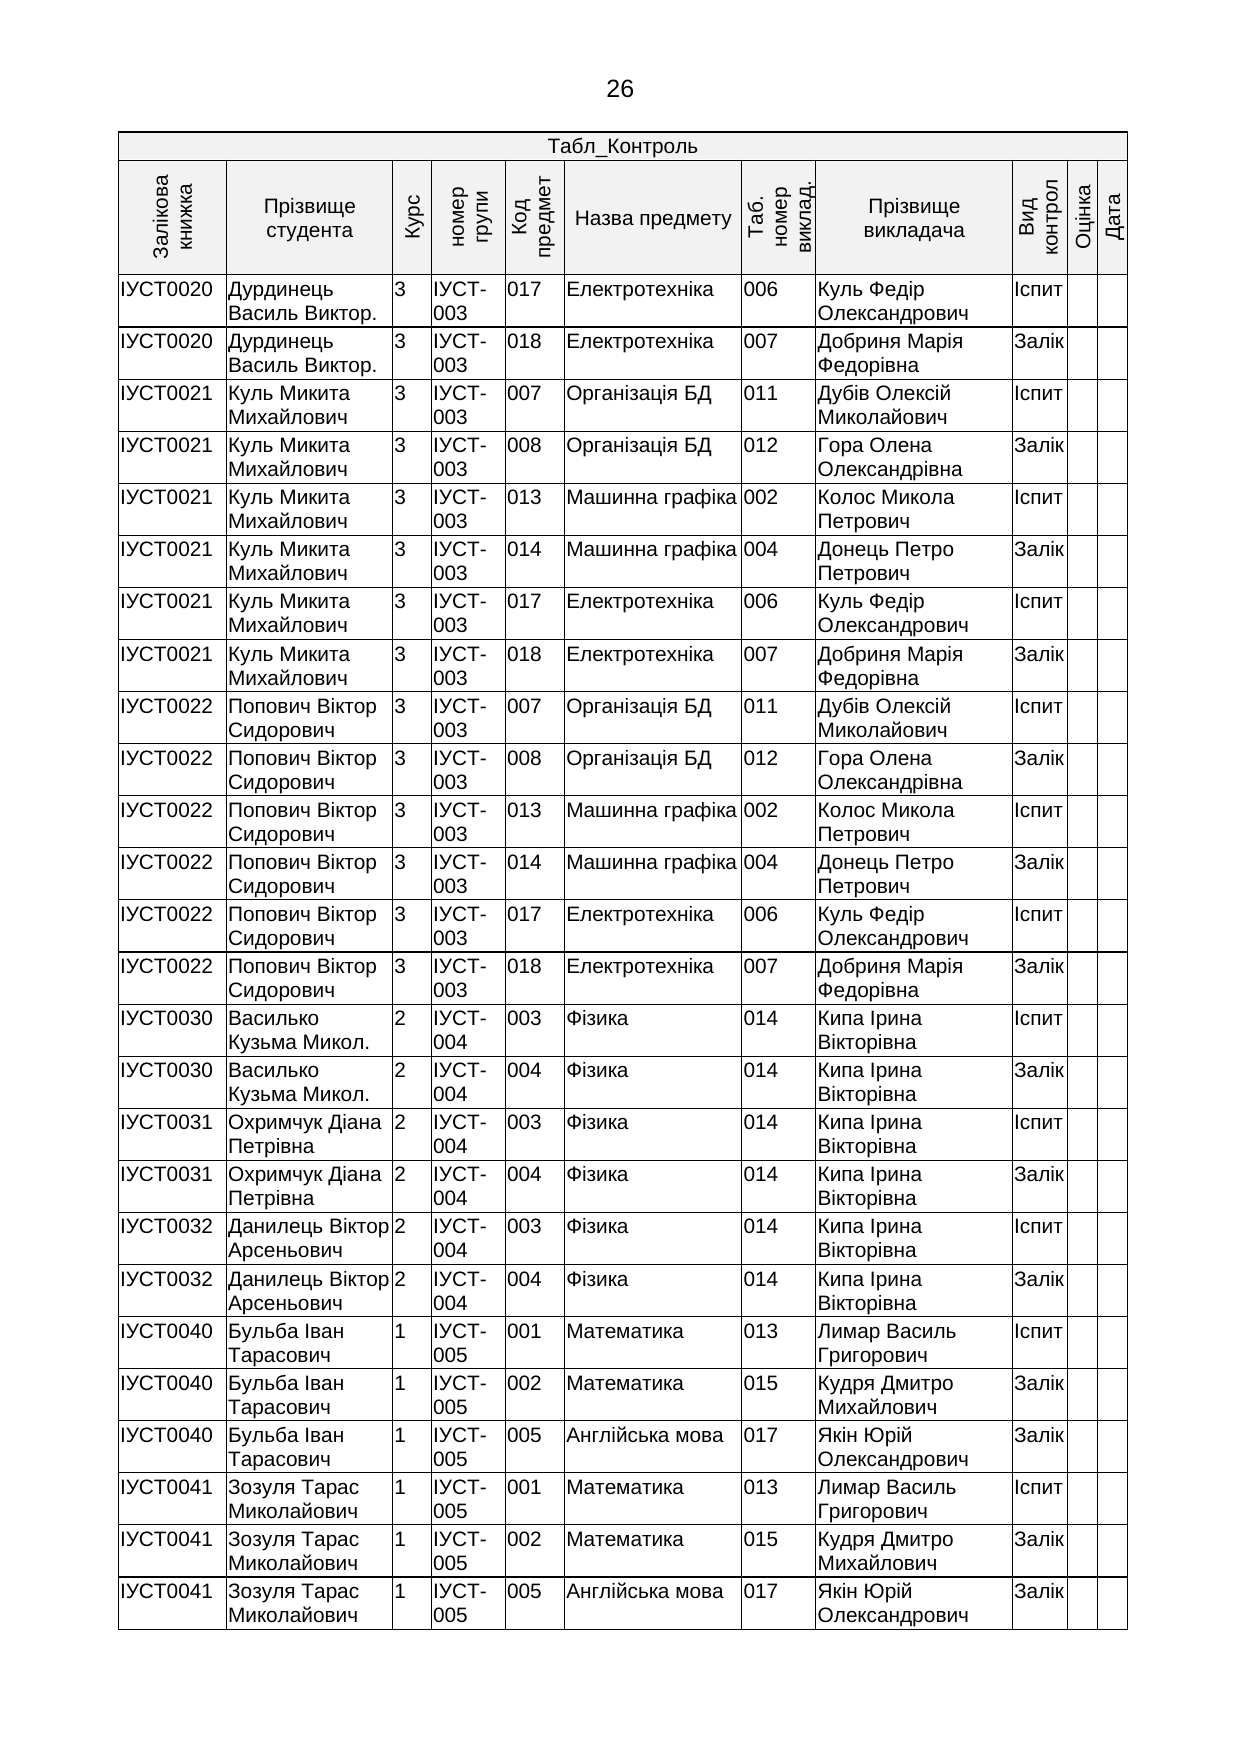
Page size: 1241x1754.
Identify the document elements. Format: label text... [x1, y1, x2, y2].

table_cell ІУСТ-003 [432, 796, 505, 847]
table_cell ІУСТ-004 [432, 1057, 505, 1108]
table_cell Данилець Віктор Арсеньович [227, 1213, 392, 1264]
table_cell Математика [565, 1473, 741, 1524]
table_cell Електротехніка [565, 328, 741, 378]
table_cell Дубів Олексій Миколайович [816, 380, 1012, 431]
table_cell ІУСТ-004 [432, 1109, 505, 1160]
table_cell 004 [506, 1161, 564, 1212]
table_cell [1098, 536, 1127, 587]
table_cell 013 [506, 796, 564, 847]
table_cell [1098, 1109, 1127, 1160]
table_cell [1098, 1525, 1127, 1576]
table_cell 3 [393, 588, 431, 639]
table_cell Організація БД [565, 744, 741, 795]
table_cell Електротехніка [565, 640, 741, 691]
table_cell Організація БД [565, 380, 741, 431]
table_cell 3 [393, 275, 431, 326]
table_cell Фізика [565, 1005, 741, 1056]
table_cell ІУСТ-004 [432, 1005, 505, 1056]
table_cell ІУСТ0022 [119, 900, 226, 951]
table_cell [1068, 1317, 1097, 1368]
table_cell [1098, 1213, 1127, 1264]
table_cell 006 [742, 275, 815, 326]
table_cell Донець Петро Петрович [816, 848, 1012, 899]
table_cell ІУСТ-003 [432, 640, 505, 691]
table_cell 007 [506, 692, 564, 743]
table_cell Іспит [1013, 484, 1067, 535]
table_cell 3 [393, 484, 431, 535]
table_cell Данилець Віктор Арсеньович [227, 1265, 392, 1316]
table_cell Залік [1013, 1369, 1067, 1420]
table_cell 2 [393, 1161, 431, 1212]
table_cell [1068, 692, 1097, 743]
table_cell Іспит [1013, 588, 1067, 639]
table_cell 005 [506, 1421, 564, 1472]
table_cell 1 [393, 1317, 431, 1368]
table_cell [1068, 1578, 1097, 1628]
table_cell Бульба Іван Тарасович [227, 1317, 392, 1368]
table_cell Код предмету [506, 161, 564, 274]
table_cell Англійська мова [565, 1578, 741, 1628]
table_cell Бульба Іван Тарасович [227, 1369, 392, 1420]
table_cell Кипа Ірина Вікторівна [816, 1265, 1012, 1316]
table_cell 014 [742, 1109, 815, 1160]
table_cell Куль Федір Олександрович [816, 275, 1012, 326]
table_cell 014 [506, 848, 564, 899]
table_cell [1098, 692, 1127, 743]
table_cell Колос Микола Петрович [816, 484, 1012, 535]
table_cell Залік [1013, 744, 1067, 795]
table_cell [1098, 744, 1127, 795]
table_cell [1098, 275, 1127, 326]
table_cell 003 [506, 1005, 564, 1056]
table_cell 1 [393, 1525, 431, 1576]
table_cell 1 [393, 1473, 431, 1524]
table_cell [1068, 796, 1097, 847]
table_cell ІУСТ0021 [119, 588, 226, 639]
table_cell ІУСТ-003 [432, 484, 505, 535]
table_cell 017 [506, 900, 564, 951]
table_cell 007 [742, 328, 815, 378]
table_cell Електротехніка [565, 953, 741, 1003]
table_cell ІУСТ-003 [432, 848, 505, 899]
table_cell [1098, 953, 1127, 1003]
table_cell 017 [742, 1578, 815, 1628]
table_cell ІУСТ0041 [119, 1578, 226, 1628]
table_cell ІУСТ-003 [432, 328, 505, 378]
table_cell 014 [742, 1213, 815, 1264]
table_cell ІУСТ-005 [432, 1421, 505, 1472]
table_cell 006 [742, 588, 815, 639]
table_cell 007 [742, 953, 815, 1003]
table_cell 3 [393, 900, 431, 951]
table_header Табл_Контроль [119, 133, 1127, 159]
table_cell Кипа Ірина Вікторівна [816, 1109, 1012, 1160]
table_cell 2 [393, 1057, 431, 1108]
table_cell 2 [393, 1005, 431, 1056]
table_cell 004 [506, 1265, 564, 1316]
table_cell 1 [393, 1578, 431, 1628]
table_cell 2 [393, 1213, 431, 1264]
table_cell Іспит [1013, 275, 1067, 326]
table_cell Прізвище студента [227, 161, 392, 274]
table_cell 013 [742, 1473, 815, 1524]
table_cell 017 [506, 588, 564, 639]
table_cell ІУСТ0022 [119, 796, 226, 847]
table_cell 013 [506, 484, 564, 535]
table_cell 3 [393, 692, 431, 743]
table_cell [1068, 953, 1097, 1003]
table_cell [1068, 1369, 1097, 1420]
table_cell ІУСТ-003 [432, 900, 505, 951]
table_cell ІУСТ-003 [432, 380, 505, 431]
table_cell 008 [506, 432, 564, 483]
table_cell Фізика [565, 1213, 741, 1264]
table_cell Василько Кузьма Микол. [227, 1005, 392, 1056]
table_cell ІУСТ0032 [119, 1265, 226, 1316]
table_cell 3 [393, 796, 431, 847]
table_cell 014 [742, 1057, 815, 1108]
table_cell Добриня Марія Федорівна [816, 640, 1012, 691]
table_cell ІУСТ-003 [432, 744, 505, 795]
table_cell Зозуля Тарас Миколайович [227, 1525, 392, 1576]
table_cell Залікова книжка [119, 161, 226, 274]
table_cell Англійська мова [565, 1421, 741, 1472]
table_cell ІУСТ0021 [119, 484, 226, 535]
table_cell ІУСТ0041 [119, 1473, 226, 1524]
table_cell 004 [742, 848, 815, 899]
table_cell Донець Петро Петрович [816, 536, 1012, 587]
table_cell ІУСТ0022 [119, 692, 226, 743]
table_cell [1068, 744, 1097, 795]
table_cell Іспит [1013, 1109, 1067, 1160]
table_cell [1098, 432, 1127, 483]
table_cell [1068, 275, 1097, 326]
table_cell Охримчук Діана Петрівна [227, 1161, 392, 1212]
table_cell Бульба Іван Тарасович [227, 1421, 392, 1472]
table_cell 001 [506, 1473, 564, 1524]
table_cell 018 [506, 953, 564, 1003]
table_cell 018 [506, 328, 564, 378]
table_cell Лимар Василь Григорович [816, 1473, 1012, 1524]
table_cell 3 [393, 536, 431, 587]
table_cell [1098, 1369, 1127, 1420]
table_cell Дурдинець Василь Виктор. [227, 275, 392, 326]
table_cell 3 [393, 432, 431, 483]
table_cell ІУСТ0022 [119, 848, 226, 899]
table_cell Фізика [565, 1109, 741, 1160]
table_cell Кипа Ірина Вікторівна [816, 1161, 1012, 1212]
table_cell Іспит [1013, 380, 1067, 431]
table_cell 3 [393, 328, 431, 378]
table_cell 1 [393, 1369, 431, 1420]
table_cell 004 [742, 536, 815, 587]
table_cell [1098, 1161, 1127, 1212]
table_cell 005 [506, 1578, 564, 1628]
table_cell 3 [393, 953, 431, 1003]
table_cell Кудря Дмитро Михайлович [816, 1525, 1012, 1576]
table_cell ІУСТ0021 [119, 640, 226, 691]
table_cell 002 [506, 1369, 564, 1420]
table_cell ІУСТ0022 [119, 744, 226, 795]
table_cell Охримчук Діана Петрівна [227, 1109, 392, 1160]
table_cell 1 [393, 1421, 431, 1472]
table_cell Добриня Марія Федорівна [816, 328, 1012, 378]
table_cell 014 [742, 1005, 815, 1056]
table_cell [1068, 900, 1097, 951]
table_cell ІУСТ0021 [119, 380, 226, 431]
table_cell [1098, 484, 1127, 535]
table_cell 017 [506, 275, 564, 326]
table_cell Математика [565, 1525, 741, 1576]
table_cell 014 [742, 1265, 815, 1316]
table_cell Оцінка [1068, 161, 1097, 274]
table_cell Куль Микита Михайлович [227, 536, 392, 587]
table_cell Попович Віктор Сидорович [227, 692, 392, 743]
table_cell [1068, 1265, 1097, 1316]
table_cell 002 [742, 484, 815, 535]
table_cell ІУСТ-005 [432, 1525, 505, 1576]
table_cell Дурдинець Василь Виктор. [227, 328, 392, 378]
table_cell Залік [1013, 640, 1067, 691]
table_cell ІУСТ-003 [432, 432, 505, 483]
table_cell Машинна графіка [565, 536, 741, 587]
table_cell Електротехніка [565, 900, 741, 951]
table_cell Фізика [565, 1161, 741, 1212]
table_cell Вид контролю [1013, 161, 1067, 274]
table_cell ІУСТ-005 [432, 1317, 505, 1368]
table_cell 011 [742, 380, 815, 431]
table_cell Іспит [1013, 1213, 1067, 1264]
table_cell ІУСТ0040 [119, 1369, 226, 1420]
table_cell Залік [1013, 1057, 1067, 1108]
table_cell Добриня Марія Федорівна [816, 953, 1012, 1003]
table_cell 002 [506, 1525, 564, 1576]
table_cell Машинна графіка [565, 484, 741, 535]
table_cell [1068, 380, 1097, 431]
table_cell Іспит [1013, 1005, 1067, 1056]
table_cell Фізика [565, 1057, 741, 1108]
table_cell Машинна графіка [565, 848, 741, 899]
table_cell Куль Федір Олександрович [816, 588, 1012, 639]
table_cell [1098, 588, 1127, 639]
table_cell Залік [1013, 1525, 1067, 1576]
table_cell Назва предмету [565, 161, 741, 274]
table_cell 2 [393, 1109, 431, 1160]
table_cell Організація БД [565, 692, 741, 743]
table_cell Якін Юрій Олександрович [816, 1421, 1012, 1472]
table_cell Курс [393, 161, 431, 274]
table_cell ІУСТ-003 [432, 275, 505, 326]
table_cell [1068, 1213, 1097, 1264]
table_cell Куль Микита Михайлович [227, 380, 392, 431]
table_cell ІУСТ-004 [432, 1265, 505, 1316]
table_cell [1068, 1057, 1097, 1108]
table_cell 3 [393, 848, 431, 899]
table_cell Куль Микита Михайлович [227, 588, 392, 639]
table_cell 3 [393, 380, 431, 431]
table_cell Гора Олена Олександрівна [816, 744, 1012, 795]
table_cell ІУСТ-003 [432, 536, 505, 587]
table_cell [1098, 900, 1127, 951]
table_cell ІУСТ-004 [432, 1213, 505, 1264]
table_cell Лимар Василь Григорович [816, 1317, 1012, 1368]
table_cell Кудря Дмитро Михайлович [816, 1369, 1012, 1420]
table_cell [1068, 484, 1097, 535]
table_cell ІУСТ-003 [432, 692, 505, 743]
table_cell Залік [1013, 536, 1067, 587]
table_cell [1098, 328, 1127, 378]
table_cell 007 [742, 640, 815, 691]
table_cell 001 [506, 1317, 564, 1368]
table_cell Іспит [1013, 1473, 1067, 1524]
table_cell Кипа Ірина Вікторівна [816, 1057, 1012, 1108]
table_cell Куль Микита Михайлович [227, 640, 392, 691]
table_cell [1068, 1421, 1097, 1472]
table_cell 015 [742, 1525, 815, 1576]
table_cell [1068, 432, 1097, 483]
table_cell ІУСТ0032 [119, 1213, 226, 1264]
table_cell 006 [742, 900, 815, 951]
table_cell ІУСТ-005 [432, 1578, 505, 1628]
table_cell Математика [565, 1317, 741, 1368]
table_cell Попович Віктор Сидорович [227, 744, 392, 795]
table_cell Машинна графіка [565, 796, 741, 847]
table_cell [1098, 1005, 1127, 1056]
table_cell [1098, 796, 1127, 847]
table_cell 012 [742, 432, 815, 483]
table_cell ІУСТ-003 [432, 588, 505, 639]
table_cell [1068, 1473, 1097, 1524]
table_cell [1098, 1057, 1127, 1108]
table_cell [1068, 328, 1097, 378]
table_cell Дубів Олексій Миколайович [816, 692, 1012, 743]
table_cell Залік [1013, 328, 1067, 378]
table_cell ІУСТ0040 [119, 1317, 226, 1368]
table_cell [1068, 536, 1097, 587]
table_cell Зозуля Тарас Миколайович [227, 1578, 392, 1628]
table_cell [1098, 380, 1127, 431]
table_cell 015 [742, 1369, 815, 1420]
table_cell ІУСТ-005 [432, 1473, 505, 1524]
table_cell [1098, 1473, 1127, 1524]
table_cell Якін Юрій Олександрович [816, 1578, 1012, 1628]
table_cell Попович Віктор Сидорович [227, 953, 392, 1003]
table_cell [1068, 848, 1097, 899]
table_cell 013 [742, 1317, 815, 1368]
table_cell 014 [742, 1161, 815, 1212]
table_cell Кипа Ірина Вікторівна [816, 1005, 1012, 1056]
table_cell Куль Микита Михайлович [227, 484, 392, 535]
table_cell 002 [742, 796, 815, 847]
table_cell Залік [1013, 1421, 1067, 1472]
table_cell Залік [1013, 953, 1067, 1003]
table_cell 008 [506, 744, 564, 795]
table_cell Фізика [565, 1265, 741, 1316]
table_cell Іспит [1013, 900, 1067, 951]
table_cell ІУСТ-003 [432, 953, 505, 1003]
table_cell Попович Віктор Сидорович [227, 848, 392, 899]
table_cell ІУСТ0022 [119, 953, 226, 1003]
table_cell ІУСТ0030 [119, 1057, 226, 1108]
table_cell 004 [506, 1057, 564, 1108]
table_cell Таб. номер виклад. [742, 161, 815, 274]
table_cell [1068, 1525, 1097, 1576]
table_cell [1068, 588, 1097, 639]
table_cell 012 [742, 744, 815, 795]
table_cell Куль Федір Олександрович [816, 900, 1012, 951]
table_cell [1098, 1421, 1127, 1472]
table_cell 007 [506, 380, 564, 431]
table_cell Організація БД [565, 432, 741, 483]
table_cell [1098, 1317, 1127, 1368]
table_cell 017 [742, 1421, 815, 1472]
table_cell 014 [506, 536, 564, 587]
table_cell Дата [1098, 161, 1127, 274]
table_cell [1068, 1161, 1097, 1212]
table_cell Попович Віктор Сидорович [227, 900, 392, 951]
table_cell [1098, 640, 1127, 691]
table_cell номер групи [432, 161, 505, 274]
table_cell Колос Микола Петрович [816, 796, 1012, 847]
table_cell Василько Кузьма Микол. [227, 1057, 392, 1108]
table_cell Іспит [1013, 796, 1067, 847]
table_cell [1068, 1005, 1097, 1056]
table_cell Електротехніка [565, 275, 741, 326]
table_cell Зозуля Тарас Миколайович [227, 1473, 392, 1524]
table_cell ІУСТ0020 [119, 275, 226, 326]
table_cell ІУСТ-004 [432, 1161, 505, 1212]
table_cell ІУСТ0031 [119, 1109, 226, 1160]
table_cell [1098, 848, 1127, 899]
table_cell ІУСТ0031 [119, 1161, 226, 1212]
table_cell 011 [742, 692, 815, 743]
table_cell ІУСТ0041 [119, 1525, 226, 1576]
table_cell Залік [1013, 1265, 1067, 1316]
table_cell ІУСТ0021 [119, 432, 226, 483]
table_cell ІУСТ0020 [119, 328, 226, 378]
table_cell ІУСТ0021 [119, 536, 226, 587]
table_cell 3 [393, 640, 431, 691]
table_cell 018 [506, 640, 564, 691]
table_cell Залік [1013, 848, 1067, 899]
table_cell Прізвище викладача [816, 161, 1012, 274]
table_cell Залік [1013, 432, 1067, 483]
table_cell ІУСТ0040 [119, 1421, 226, 1472]
table_cell Іспит [1013, 1317, 1067, 1368]
table_cell Попович Віктор Сидорович [227, 796, 392, 847]
table_cell [1068, 1109, 1097, 1160]
table_cell [1098, 1578, 1127, 1628]
table_cell Кипа Ірина Вікторівна [816, 1213, 1012, 1264]
table_cell ІУСТ-005 [432, 1369, 505, 1420]
table_cell [1068, 640, 1097, 691]
table_cell Гора Олена Олександрівна [816, 432, 1012, 483]
table_cell [1098, 1265, 1127, 1316]
table_cell 2 [393, 1265, 431, 1316]
table_cell Залік [1013, 1161, 1067, 1212]
table_cell Залік [1013, 1578, 1067, 1628]
table_cell Математика [565, 1369, 741, 1420]
table_cell 003 [506, 1109, 564, 1160]
table_cell Електротехніка [565, 588, 741, 639]
table_cell Куль Микита Михайлович [227, 432, 392, 483]
table_cell 3 [393, 744, 431, 795]
table_cell Іспит [1013, 692, 1067, 743]
table_cell ІУСТ0030 [119, 1005, 226, 1056]
table_cell 003 [506, 1213, 564, 1264]
